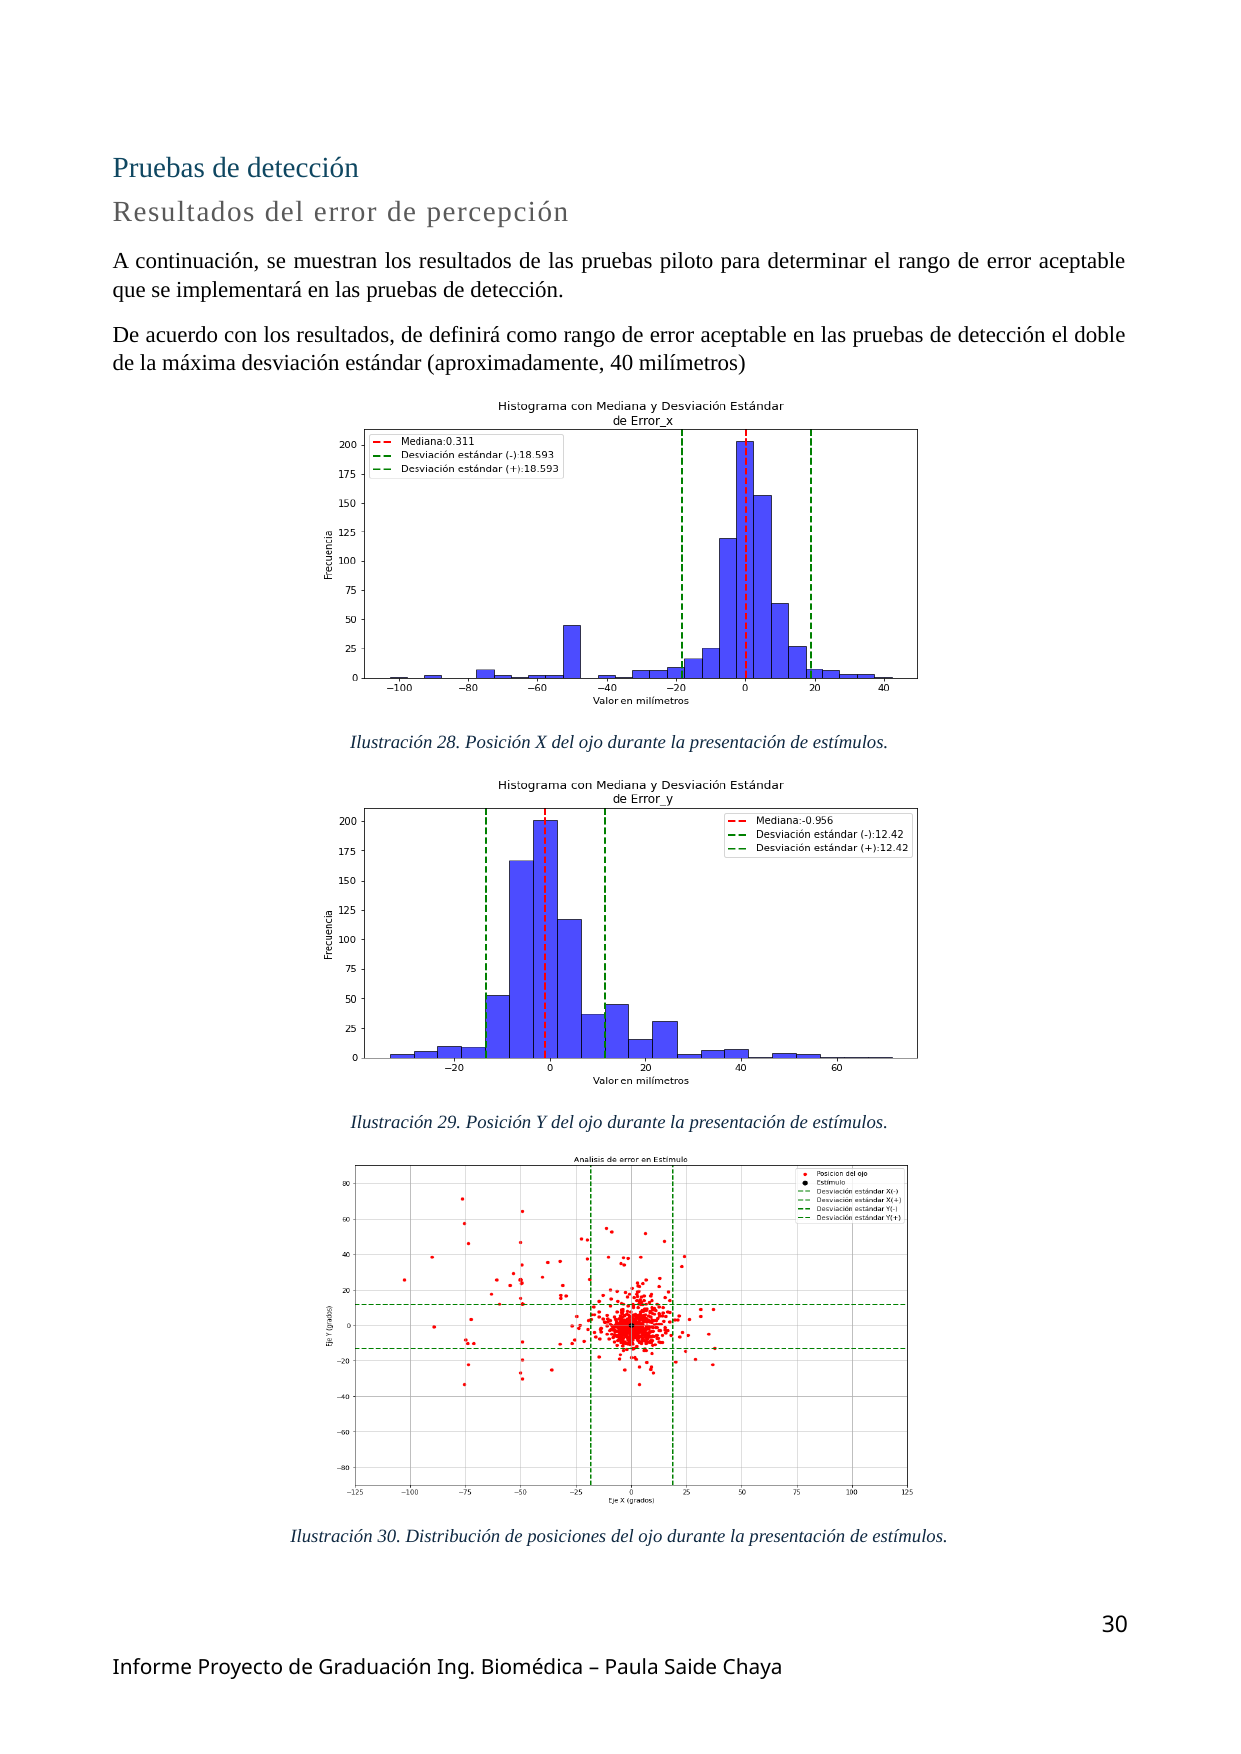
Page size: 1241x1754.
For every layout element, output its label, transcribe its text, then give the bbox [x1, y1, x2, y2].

picture [317, 394, 923, 712]
text A continuación, se muestran los resultados de las pruebas piloto para determinar el rango de error aceptable que se implementará en las pruebas de detección. [112, 247, 1128, 302]
picture [317, 773, 923, 1092]
text Ilustración 29. Posición Y del ojo durante la presentación de estímulos. [112, 1111, 1128, 1132]
picture [322, 1152, 918, 1507]
text Ilustración 28. Posición X del ojo durante la presentación de estímulos. [112, 731, 1128, 753]
text Ilustración 30. Distribución de posiciones del ojo durante la presentación de estímulos. [112, 1525, 1128, 1547]
subtitle Resultados del error de percepción [112, 194, 1128, 228]
subtitle Pruebas de detección [112, 150, 1128, 183]
text De acuerdo con los resultados, de definirá como rango de error aceptable en las pruebas de detección el doble de la máxima desviación estándar (aproximadamente, 40 milímetros) [112, 321, 1128, 376]
